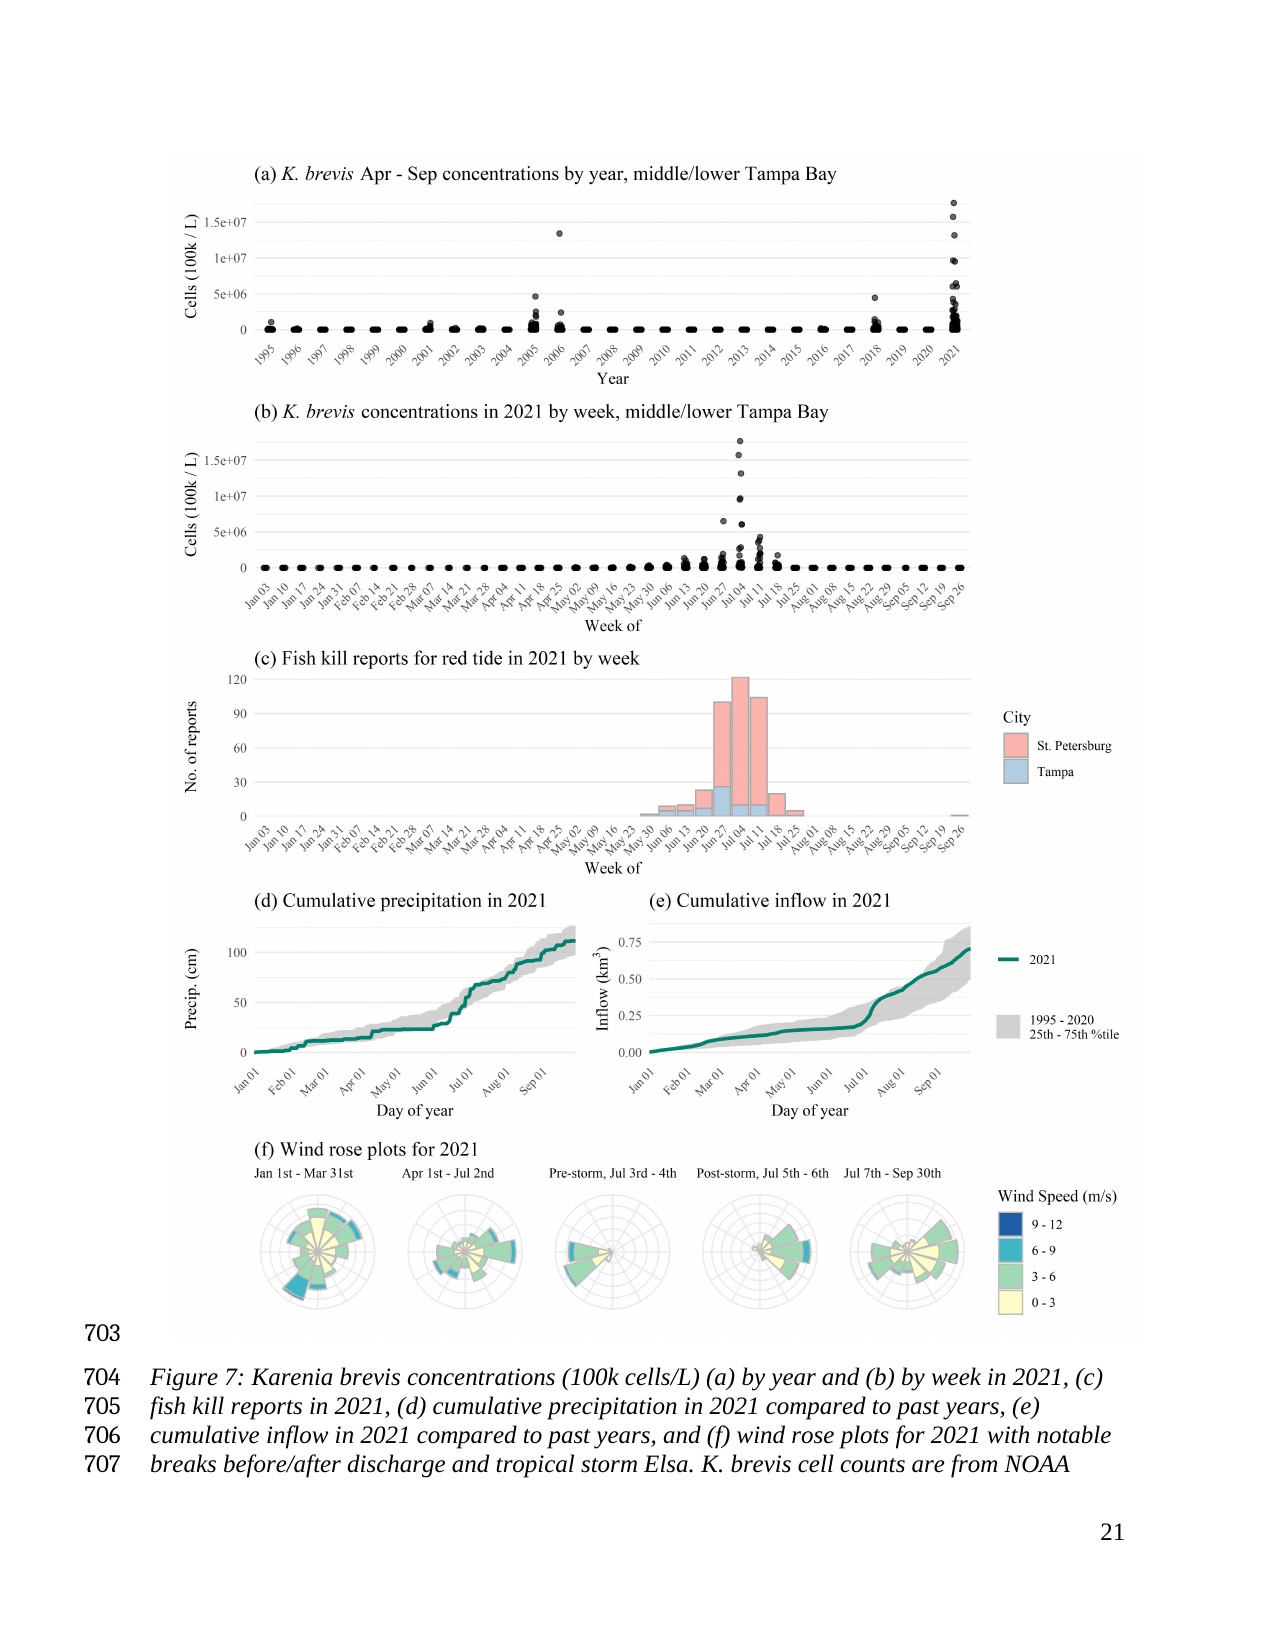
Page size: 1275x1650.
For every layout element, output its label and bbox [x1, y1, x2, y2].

picture [168, 150, 1144, 1342]
text [150, 1362, 1125, 1477]
